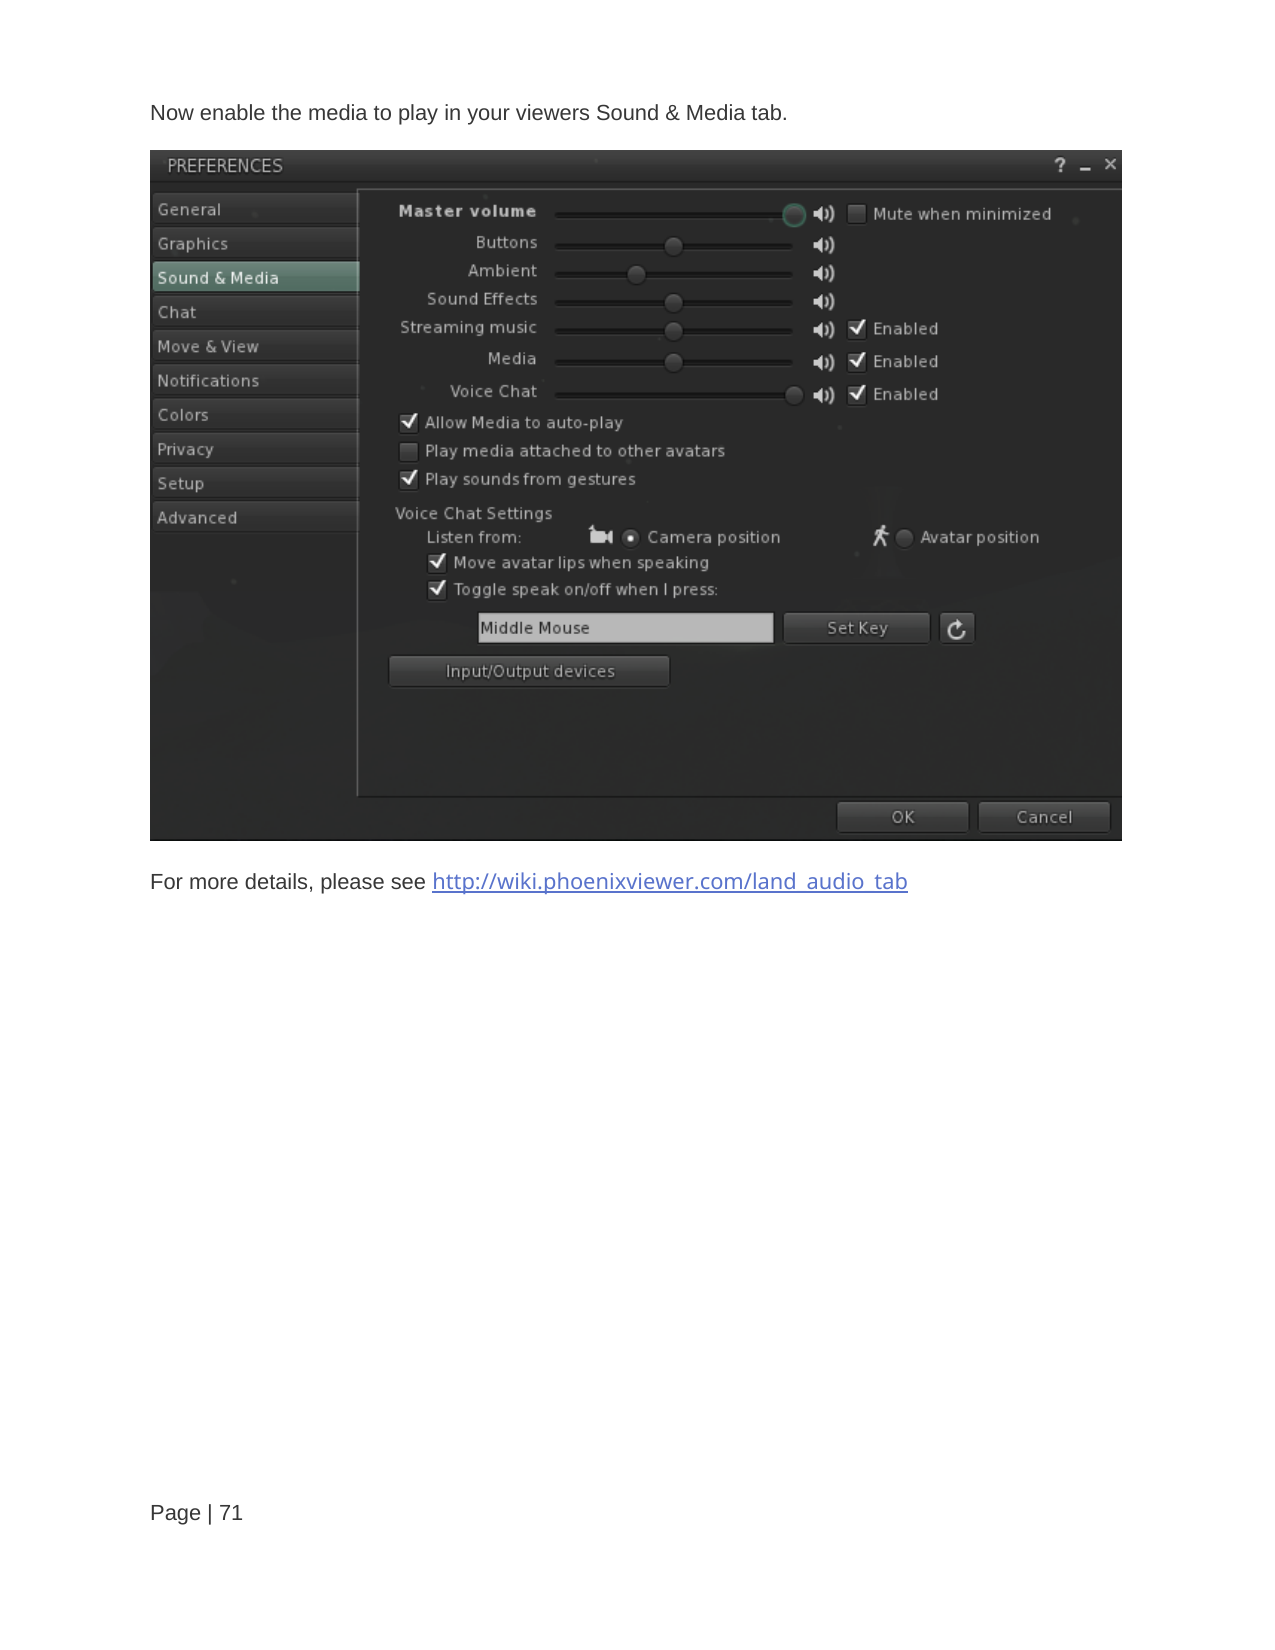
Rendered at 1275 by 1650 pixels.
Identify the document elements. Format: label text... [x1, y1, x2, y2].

picture [150, 150, 1122, 841]
